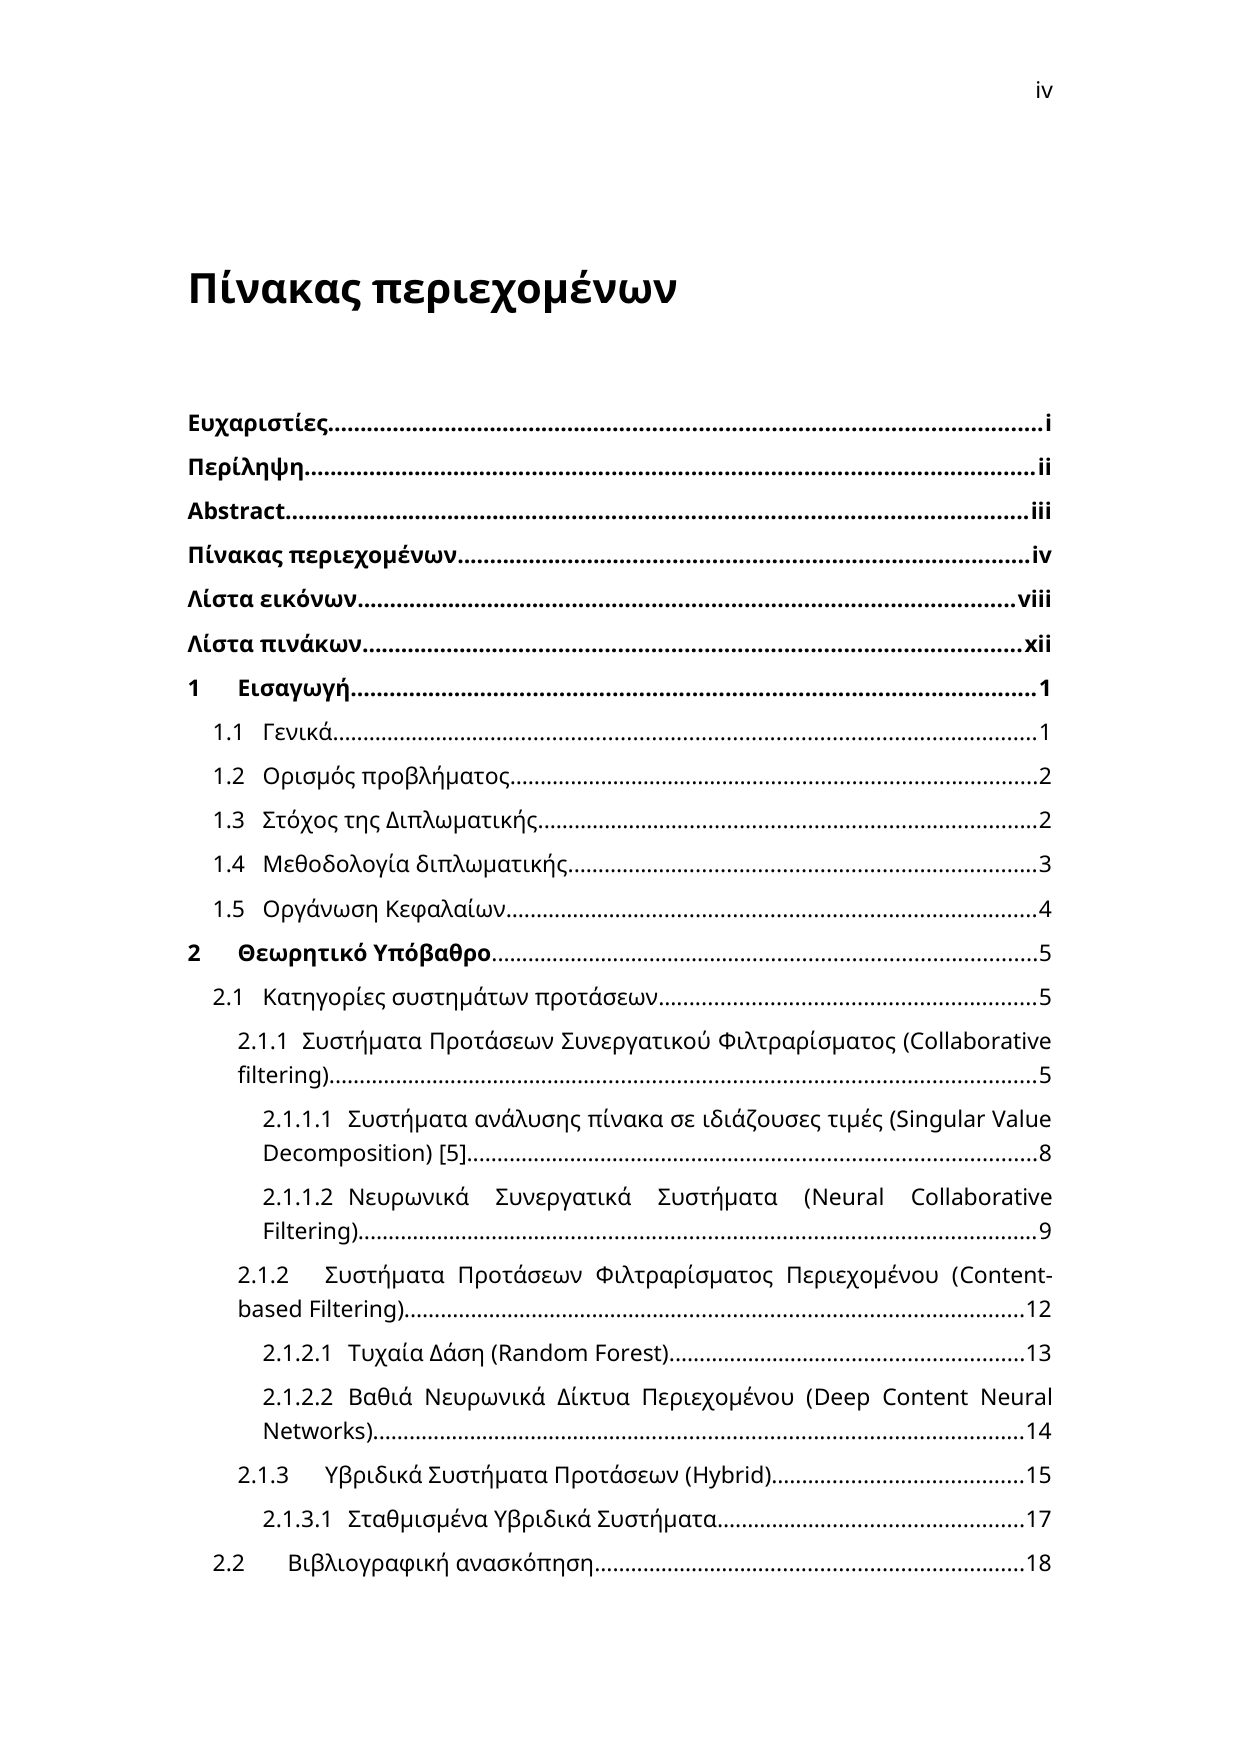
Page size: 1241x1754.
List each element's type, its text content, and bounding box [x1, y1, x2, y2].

subtitle Πίνακας περιεχομένων [187, 259, 1053, 316]
